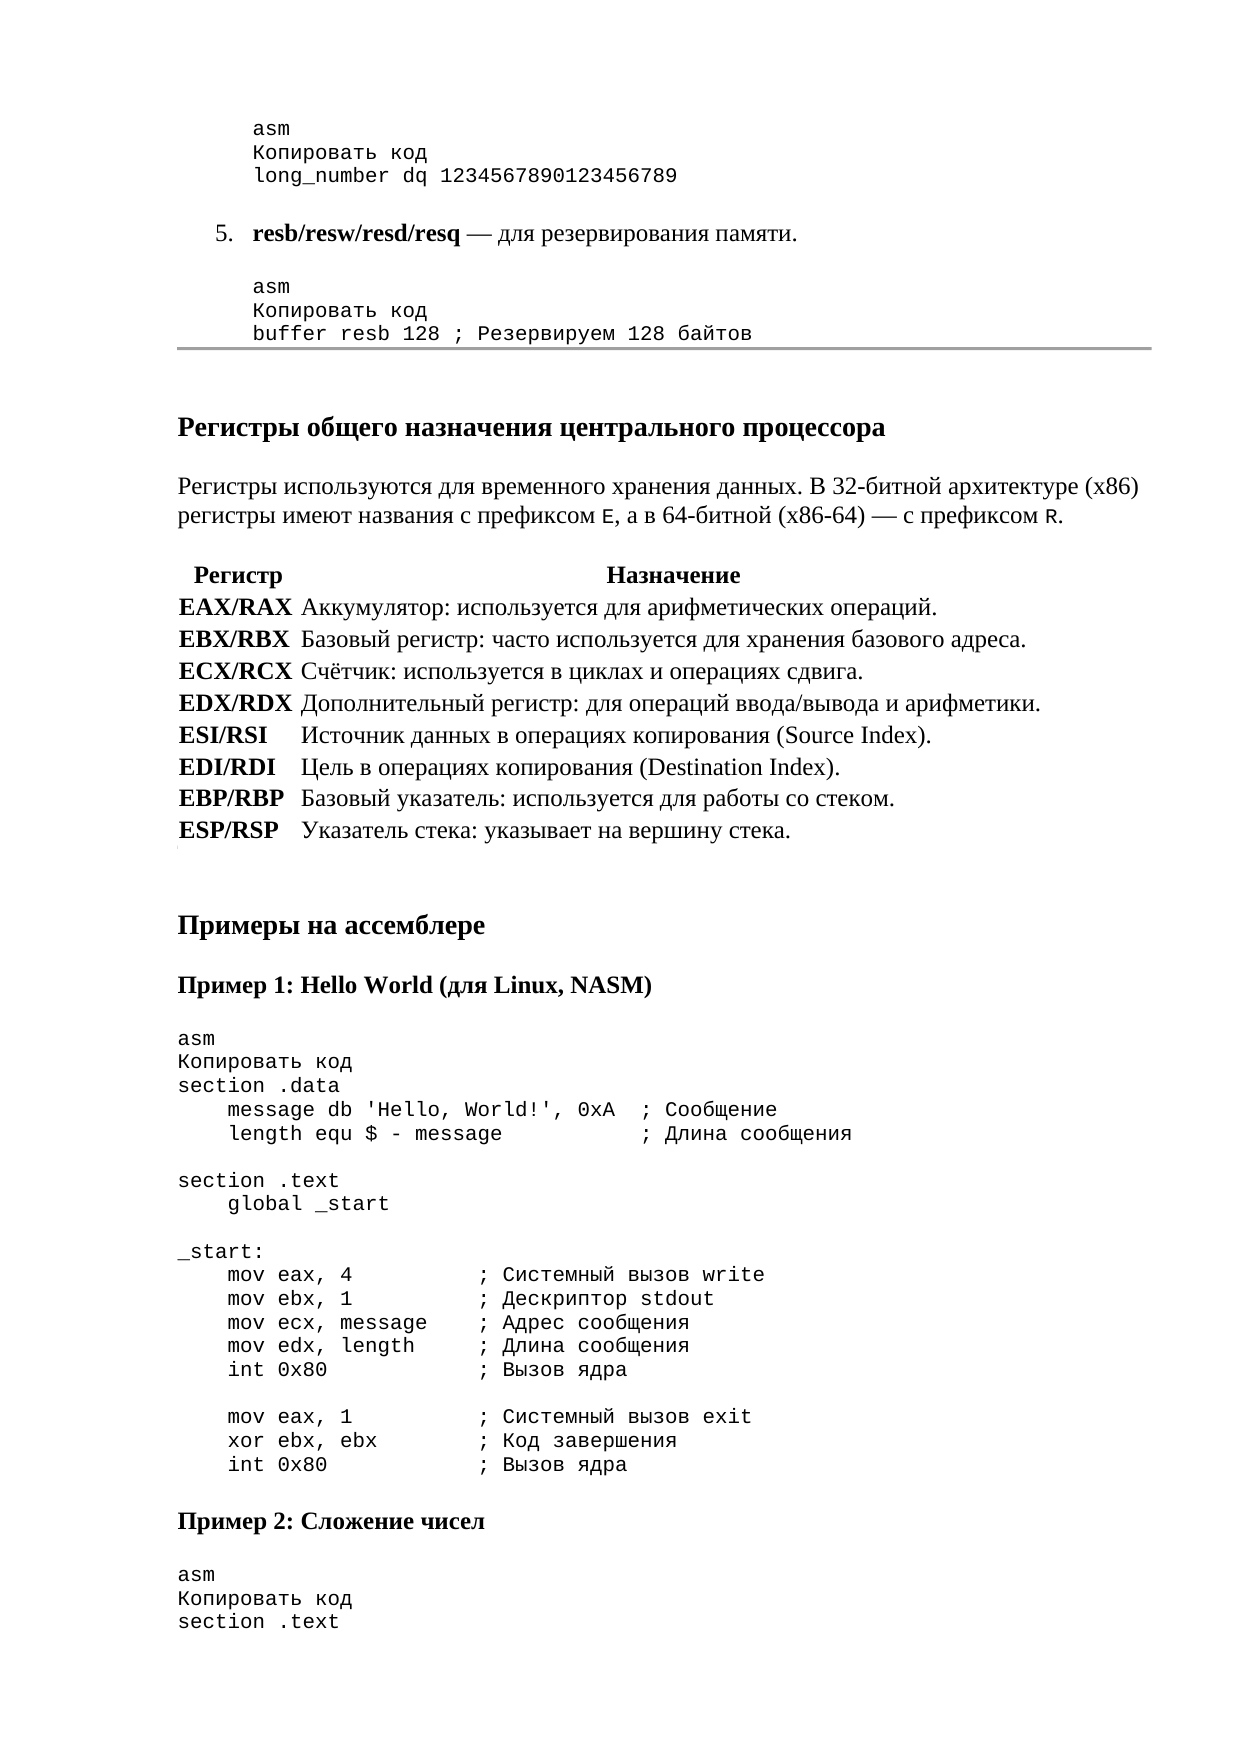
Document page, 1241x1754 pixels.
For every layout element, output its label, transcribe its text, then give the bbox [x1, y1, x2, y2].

text asm [252, 276, 1152, 300]
table_cell EAX/RAX [177, 591, 299, 623]
table_cell Дополнительный регистр: для операций ввода/вывода и арифметики. [299, 686, 1048, 718]
text Копировать код [252, 300, 1152, 323]
text mov ecx, message ; Адрес сообщения [177, 1312, 1152, 1335]
table_cell Счётчик: используется в циклах и операциях сдвига. [299, 655, 1048, 686]
text Регистры используются для временного хранения данных. В 32-битной архитектуре (x86) регистры имеют названия с префиксом E, а в 64-битной (x86-64) — с префиксом R. [177, 471, 1152, 530]
text Пример 1: Hello World (для Linux, NASM) [177, 970, 1152, 999]
table_cell Базовый указатель: используется для работы со стеком. [299, 782, 1048, 814]
table_header Назначение [299, 559, 1048, 591]
table_cell EDX/RDX [177, 686, 299, 718]
text section .text [177, 1612, 1152, 1635]
text mov eax, 4 ; Системный вызов write [177, 1264, 1152, 1288]
text mov eax, 1 ; Системный вызов exit [177, 1406, 1152, 1430]
text Примеры на ассемблере [177, 908, 1152, 941]
table_cell Цель в операциях копирования (Destination Index). [299, 750, 1048, 782]
text Копировать код [252, 142, 1152, 165]
text Копировать код [177, 1052, 1152, 1075]
text length equ $ - message ; Длина сообщения [177, 1122, 1152, 1146]
table_cell ESP/RSP [177, 814, 299, 846]
text buffer resb 128 ; Резервируем 128 байтов [252, 323, 1152, 347]
text xor ebx, ebx ; Код завершения [177, 1430, 1152, 1453]
text asm [177, 1028, 1152, 1052]
text _start: [177, 1241, 1152, 1264]
text mov edx, length ; Длина сообщения [177, 1335, 1152, 1359]
text Копировать код [177, 1588, 1152, 1612]
text global _start [177, 1193, 1152, 1217]
text section .text [177, 1170, 1152, 1193]
text asm [252, 118, 1152, 142]
text long_number dq 1234567890123456789 [252, 165, 1152, 189]
list resb/resw/resd/resq — для резервирования памяти. [215, 218, 1152, 247]
text message db 'Hello, World!', 0xA ; Сообщение [177, 1099, 1152, 1122]
text Пример 2: Сложение чисел [177, 1506, 1152, 1535]
text mov ebx, 1 ; Дескриптор stdout [177, 1288, 1152, 1312]
table_cell EBP/RBP [177, 782, 299, 814]
text section .data [177, 1075, 1152, 1099]
text Регистры общего назначения центрального процессора [177, 410, 1152, 442]
table_cell ECX/RCX [177, 655, 299, 686]
table_cell EDI/RDI [177, 750, 299, 782]
text asm [177, 1564, 1152, 1588]
table_header Регистр [177, 559, 299, 591]
text int 0x80 ; Вызов ядра [177, 1453, 1152, 1477]
table_cell Аккумулятор: используется для арифметических операций. [299, 591, 1048, 623]
table_cell Источник данных в операциях копирования (Source Index). [299, 718, 1048, 750]
table_cell Базовый регистр: часто используется для хранения базового адреса. [299, 623, 1048, 654]
text int 0x80 ; Вызов ядра [177, 1359, 1152, 1383]
table_cell ESI/RSI [177, 718, 299, 750]
table_cell Указатель стека: указывает на вершину стека. [299, 814, 1048, 846]
table_cell EBX/RBX [177, 623, 299, 654]
